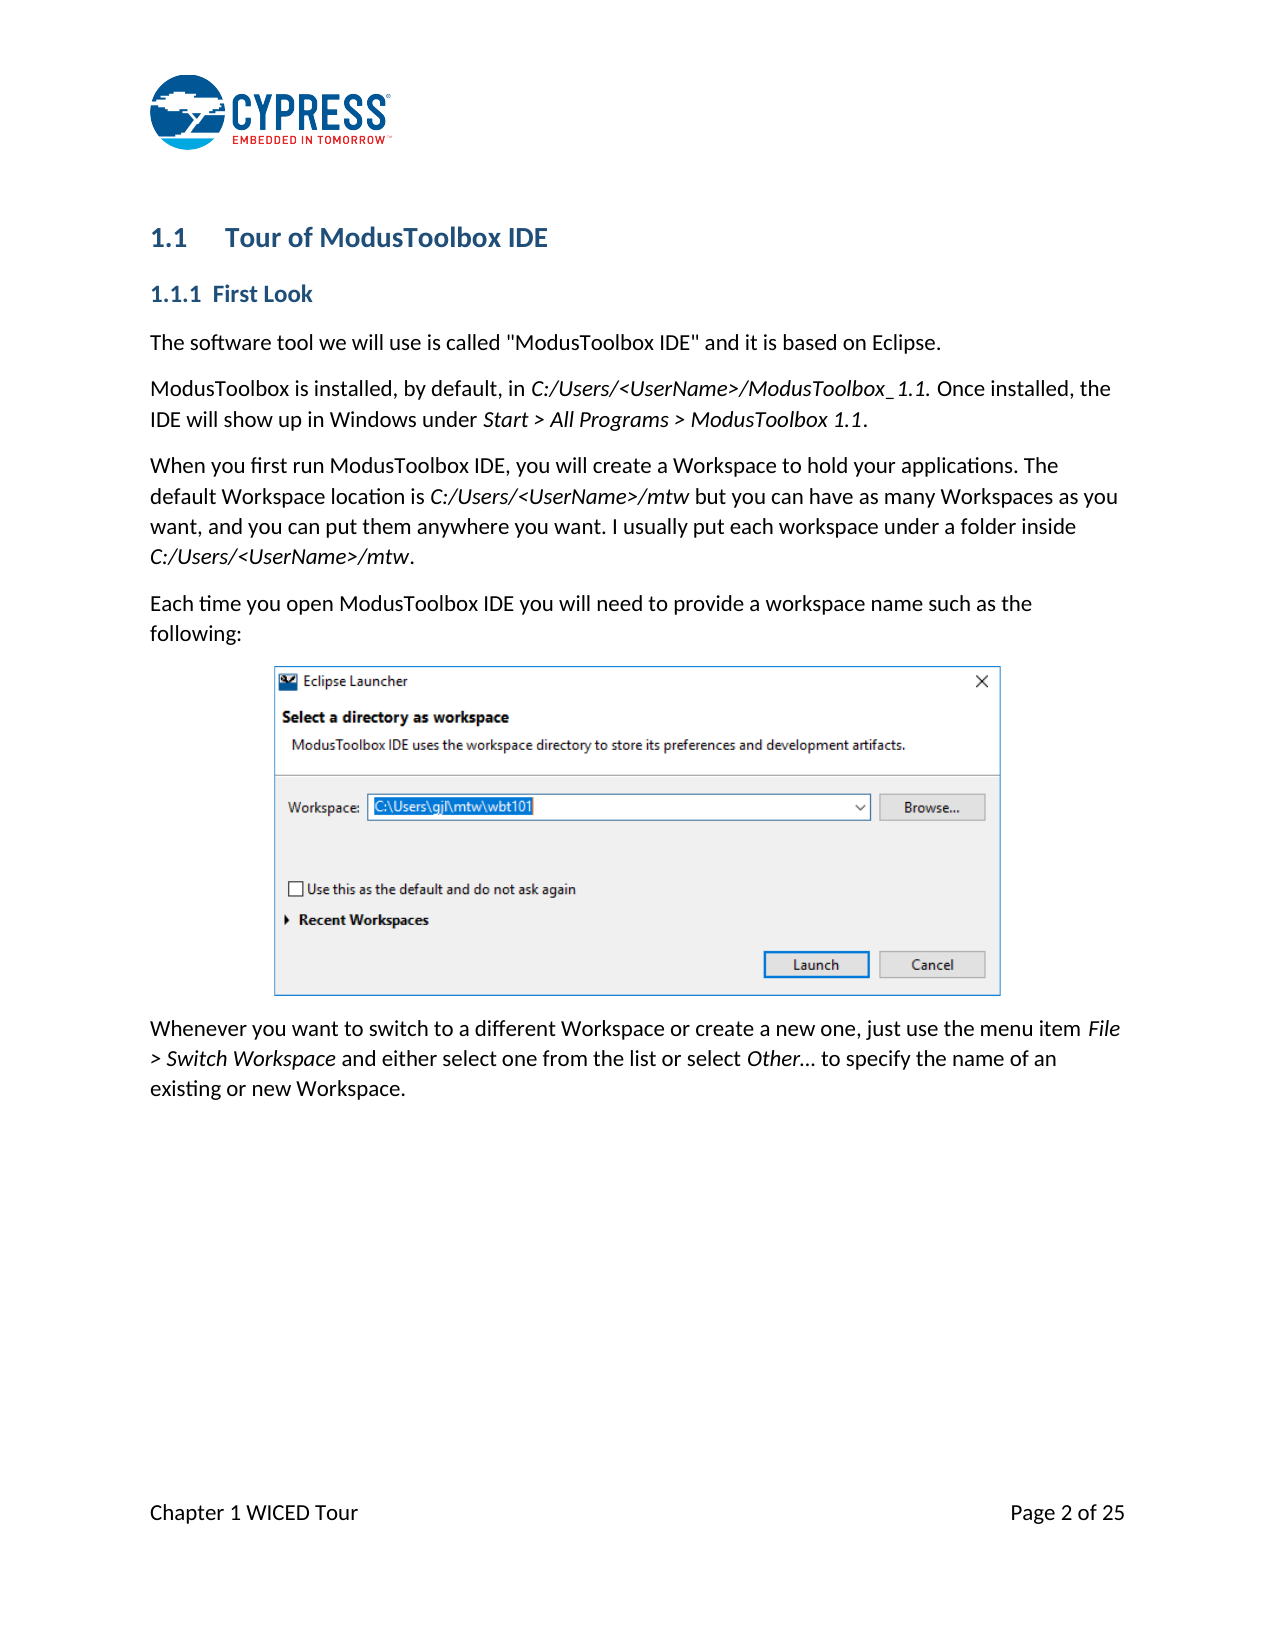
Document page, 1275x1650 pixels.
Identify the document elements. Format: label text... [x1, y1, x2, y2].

subtitle Tour of ModusToolbox IDE [150, 219, 1125, 254]
picture [274, 666, 1001, 996]
text The software tool we will use is called "ModusToolbox IDE" and it is based on Eclipse. [150, 328, 1125, 356]
picture [150, 75, 392, 150]
text When you first run ModusToolbox IDE, you will create a Workspace to hold your applications. The default Workspace location is C:/Users/<UserName>/mtw but you can have as many Workspaces as you want, and you can put them anywhere you want. I usually put each workspace under a folder inside C:/Users/<UserName>/mtw. [150, 452, 1125, 570]
text Each time you open ModusToolbox IDE you will need to provide a workspace name such as the following: [150, 589, 1125, 647]
text Whenever you want to switch to a different Workspace or create a new one, just use the menu item File > Switch Workspace and either select one from the list or select Other… to specify the name of an existing or new Workspace. [150, 1014, 1125, 1102]
text ModusToolbox is installed, by default, in C:/Users/<UserName>/ModusToolbox_1.1. Once installed, the IDE will show up in Windows under Start > All Programs > ModusToolbox 1.1. [150, 374, 1125, 433]
subtitle First Look [150, 278, 1125, 308]
